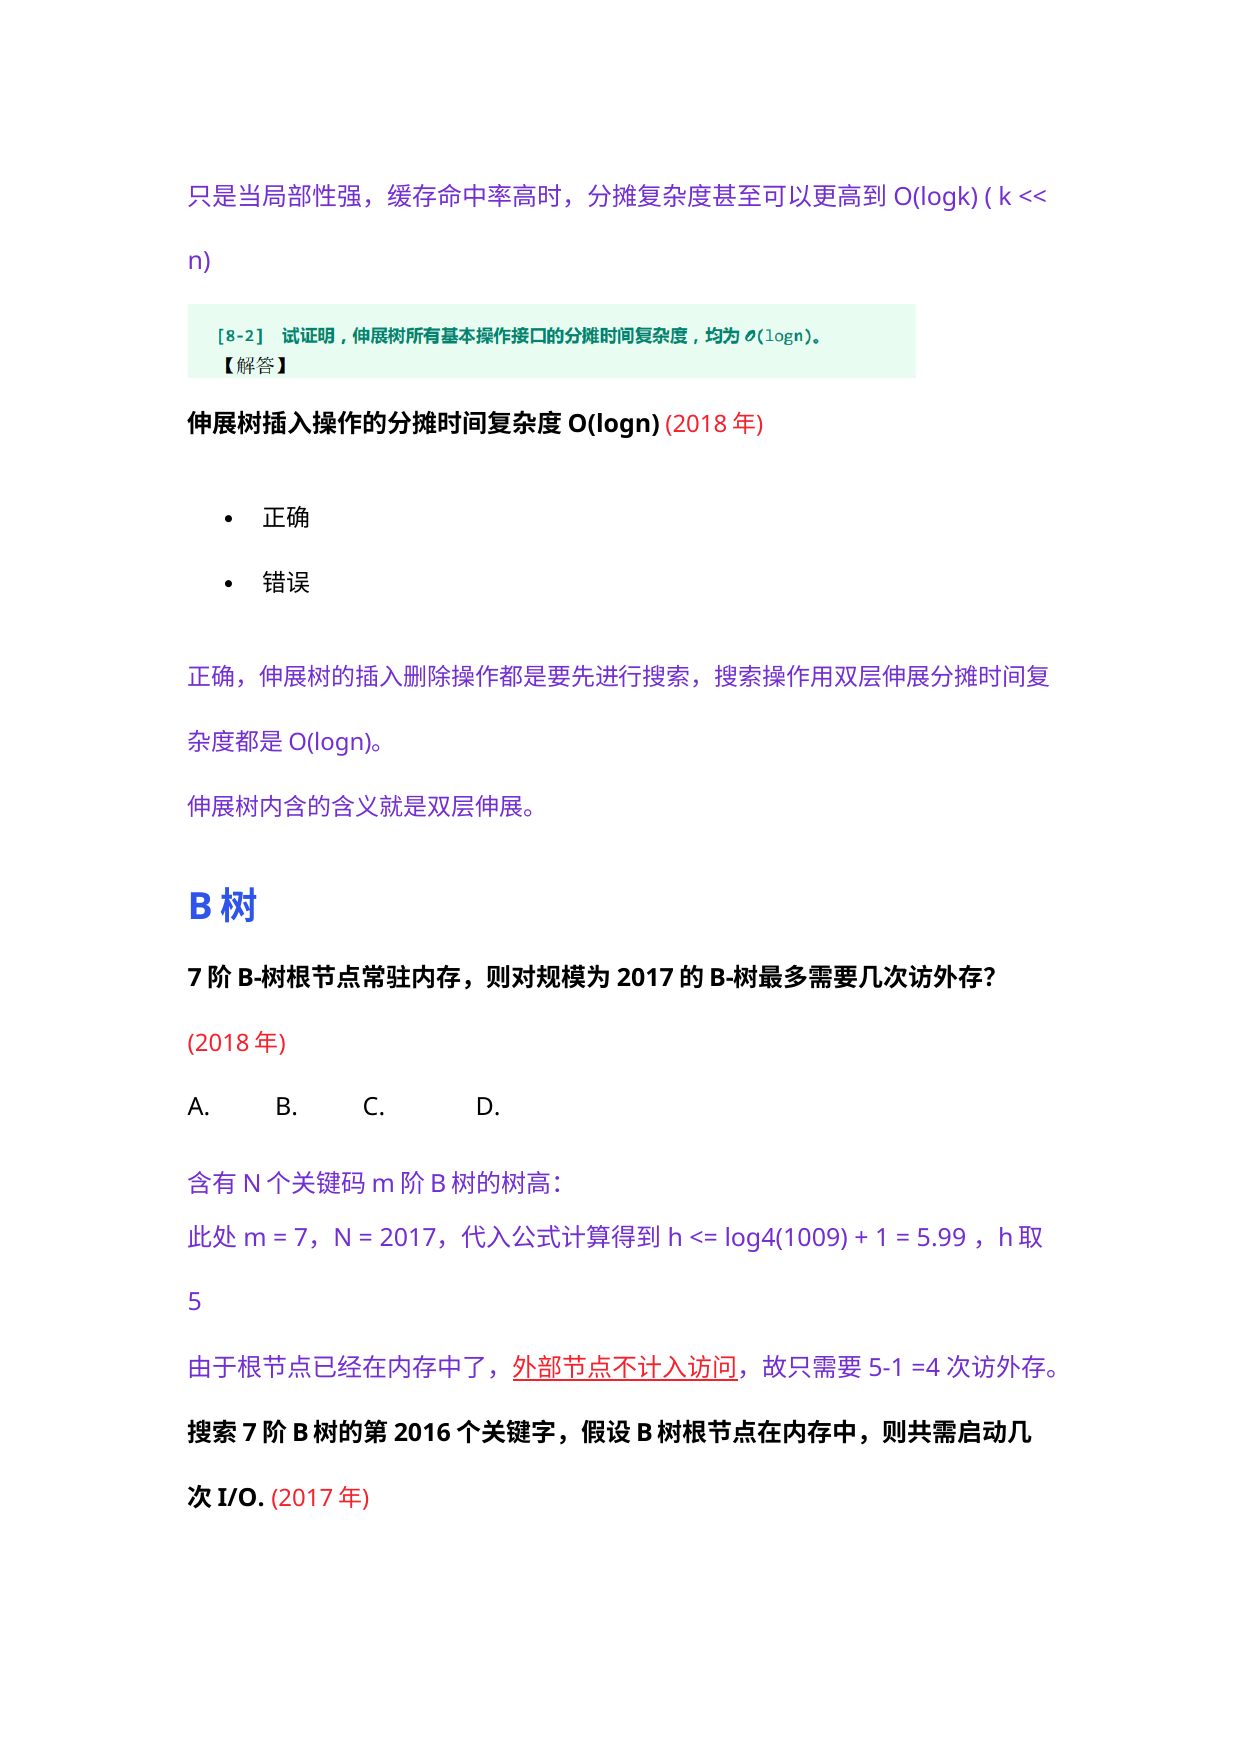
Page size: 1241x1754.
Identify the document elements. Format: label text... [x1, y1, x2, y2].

text 由于根节点已经在内存中了，外部节点不计入访问，故只需要 5-1 =4 次访外存。 [187, 1333, 1053, 1398]
text 搜索7阶B树的第2016个关键字，假设B树根节点在内存中，则共需启动几次I/O. (2017年) [187, 1398, 1053, 1528]
text 7阶B-树根节点常驻内存，则对规模为2017的B-树最多需要几次访外存？(2018年) [187, 943, 1053, 1073]
text 只是当局部性强，缓存命中率高时，分摊复杂度甚至可以更高到 O(logk) ( k << n) [187, 162, 1053, 292]
picture [187, 304, 917, 378]
list 正确 [225, 484, 1053, 549]
text 此处 m = 7，N = 2017，代入公式计算得到 h <= log4(1009) + 1 = 5.99 ，h取5 [187, 1203, 1053, 1333]
text 伸展树内含的含义就是双层伸展。 [187, 773, 1053, 838]
text 正确，伸展树的插入删除操作都是要先进行搜索，搜索操作用双层伸展分摊时间复杂度都是O(logn)。 [187, 643, 1053, 773]
text 含有N个关键码m阶B树的树高： [187, 1138, 1053, 1203]
list 错误 [225, 549, 1053, 614]
text B树 [187, 871, 1053, 936]
text A. B. C. D. [187, 1073, 1053, 1138]
text 伸展树插入操作的分摊时间复杂度O(logn) (2018年) [187, 389, 1053, 454]
